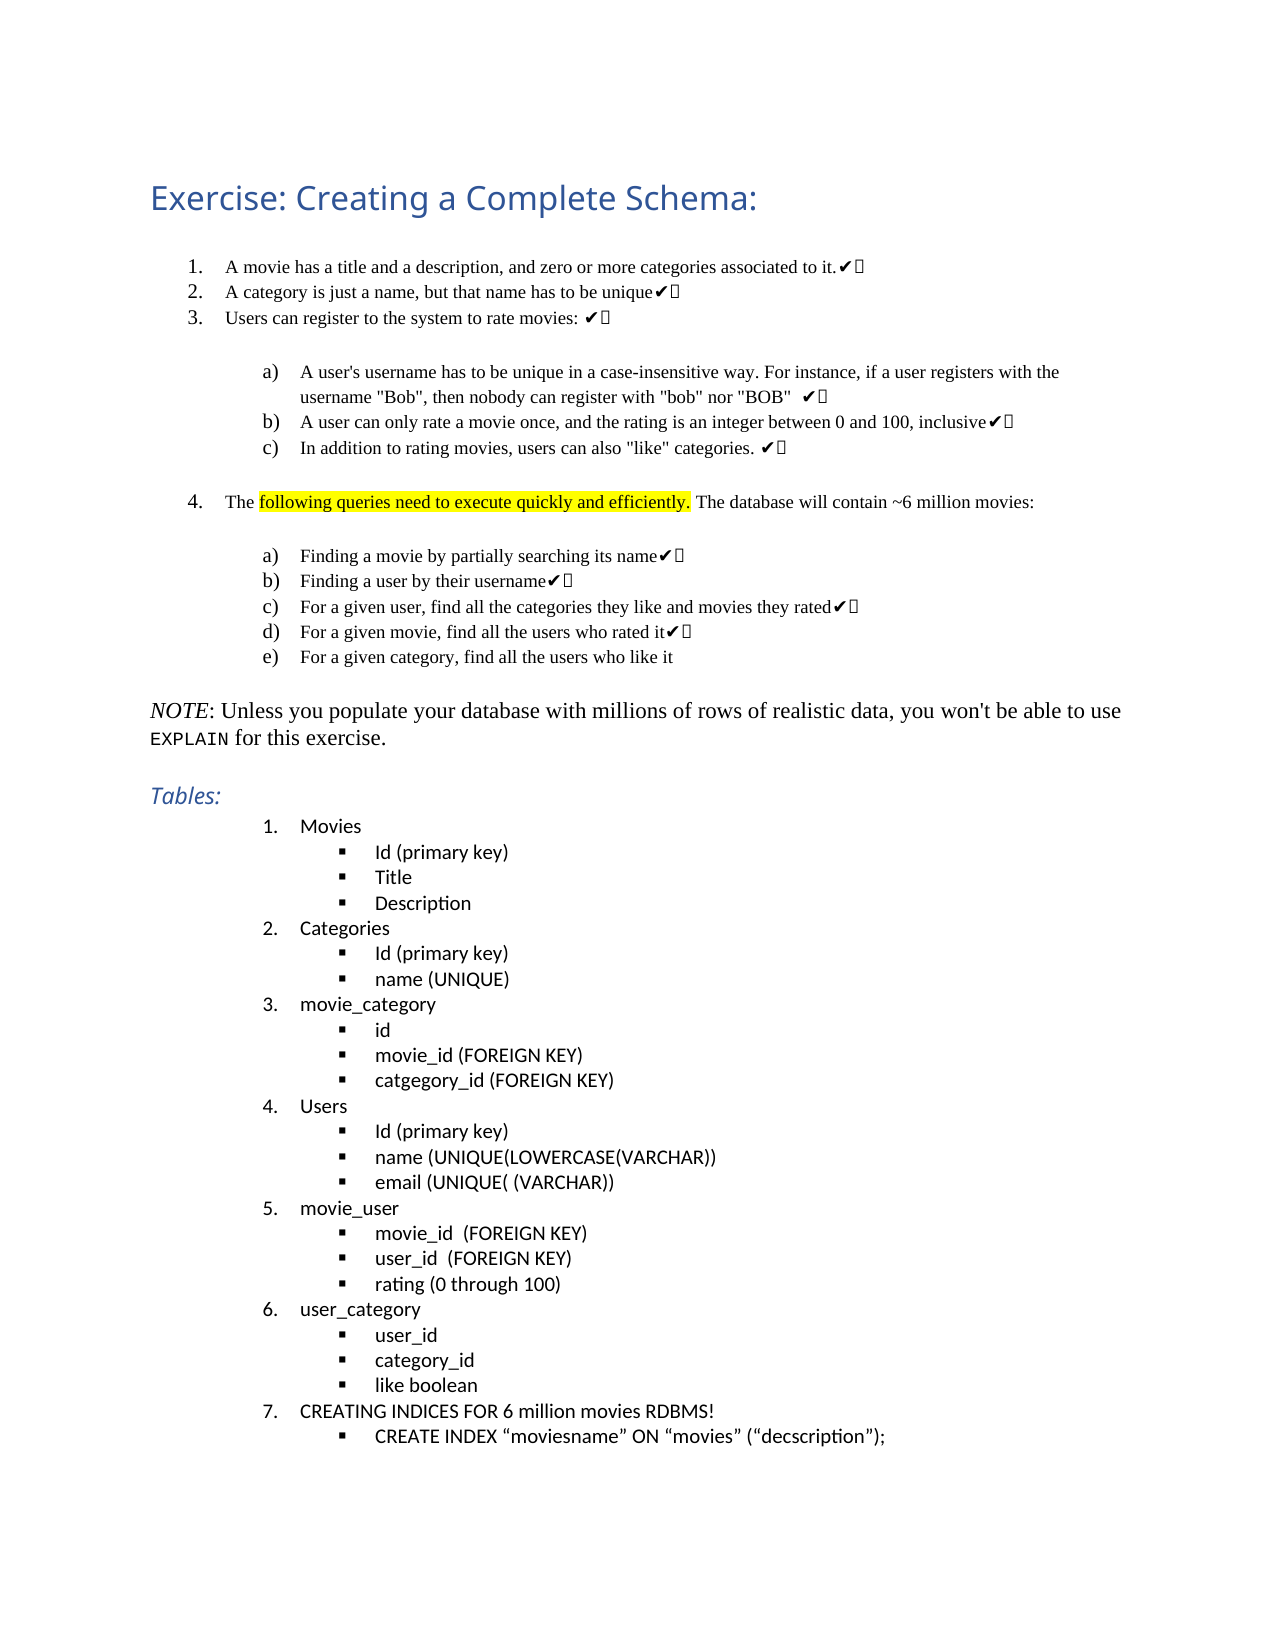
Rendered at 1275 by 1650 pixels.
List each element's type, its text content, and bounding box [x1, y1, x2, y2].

list A user can only rate a movie once, and the rating is an integer between 0 and 100, inclusive✔ [262, 408, 1125, 434]
list name (UNIQUE) [337, 966, 1125, 991]
list catgegory_id (FOREIGN KEY) [337, 1068, 1125, 1093]
list id [337, 1017, 1125, 1042]
list The following queries need to execute quickly and efficiently. The database will contain ~6 million movies: [187, 489, 1125, 513]
list Finding a user by their username✔ [262, 567, 1125, 593]
list user_id (FOREIGN KEY) [337, 1246, 1125, 1271]
list CREATE INDEX “moviesname” ON “movies” (“decscription”); [337, 1423, 1125, 1449]
list Id (primary key) [337, 941, 1125, 966]
list movie_category [262, 991, 1125, 1017]
list Id (primary key) [337, 1118, 1125, 1144]
list Finding a movie by partially searching its name✔ [262, 542, 1125, 567]
text NOTE: Unless you populate your database with millions of rows of realistic data, you won't be able to use EXPLAIN for this exercise. [150, 697, 1125, 751]
list Users can register to the system to rate movies: ✔ [187, 304, 1125, 330]
list Users [262, 1093, 1125, 1118]
list Id (primary key) [337, 839, 1125, 864]
list user_category [262, 1296, 1125, 1322]
list In addition to rating movies, users can also "like" categories. ✔ [262, 434, 1125, 459]
list like boolean [337, 1373, 1125, 1398]
list movie_user [262, 1195, 1125, 1220]
list For a given user, find all the categories they like and movies they rated✔ [262, 593, 1125, 618]
subtitle Tables: [150, 780, 1125, 811]
list For a given category, find all the users who like it [262, 644, 1125, 668]
list A user's username has to be unique in a case-insensitive way. For instance, if a user registers with the username "Bob", then nobody can register with "bob" nor "BOB" ✔ [262, 359, 1125, 408]
list Categories [262, 915, 1125, 941]
list movie_id (FOREIGN KEY) [337, 1220, 1125, 1246]
list CREATING INDICES FOR 6 million movies RDBMS! [262, 1398, 1125, 1423]
list name (UNIQUE(LOWERCASE(VARCHAR)) [337, 1144, 1125, 1169]
list Description [337, 890, 1125, 915]
list user_id [337, 1322, 1125, 1347]
list Movies [262, 813, 1125, 839]
list movie_id (FOREIGN KEY) [337, 1042, 1125, 1068]
subtitle Exercise: Creating a Complete Schema: [150, 175, 1125, 220]
list rating (0 through 100) [337, 1271, 1125, 1296]
list A category is just a name, but that name has to be unique✔ [187, 279, 1125, 304]
list Title [337, 864, 1125, 890]
list For a given movie, find all the users who rated it✔ [262, 618, 1125, 644]
list email (UNIQUE( (VARCHAR)) [337, 1169, 1125, 1195]
list category_id [337, 1347, 1125, 1373]
list A movie has a title and a description, and zero or more categories associated to it.✔ [187, 253, 1125, 279]
